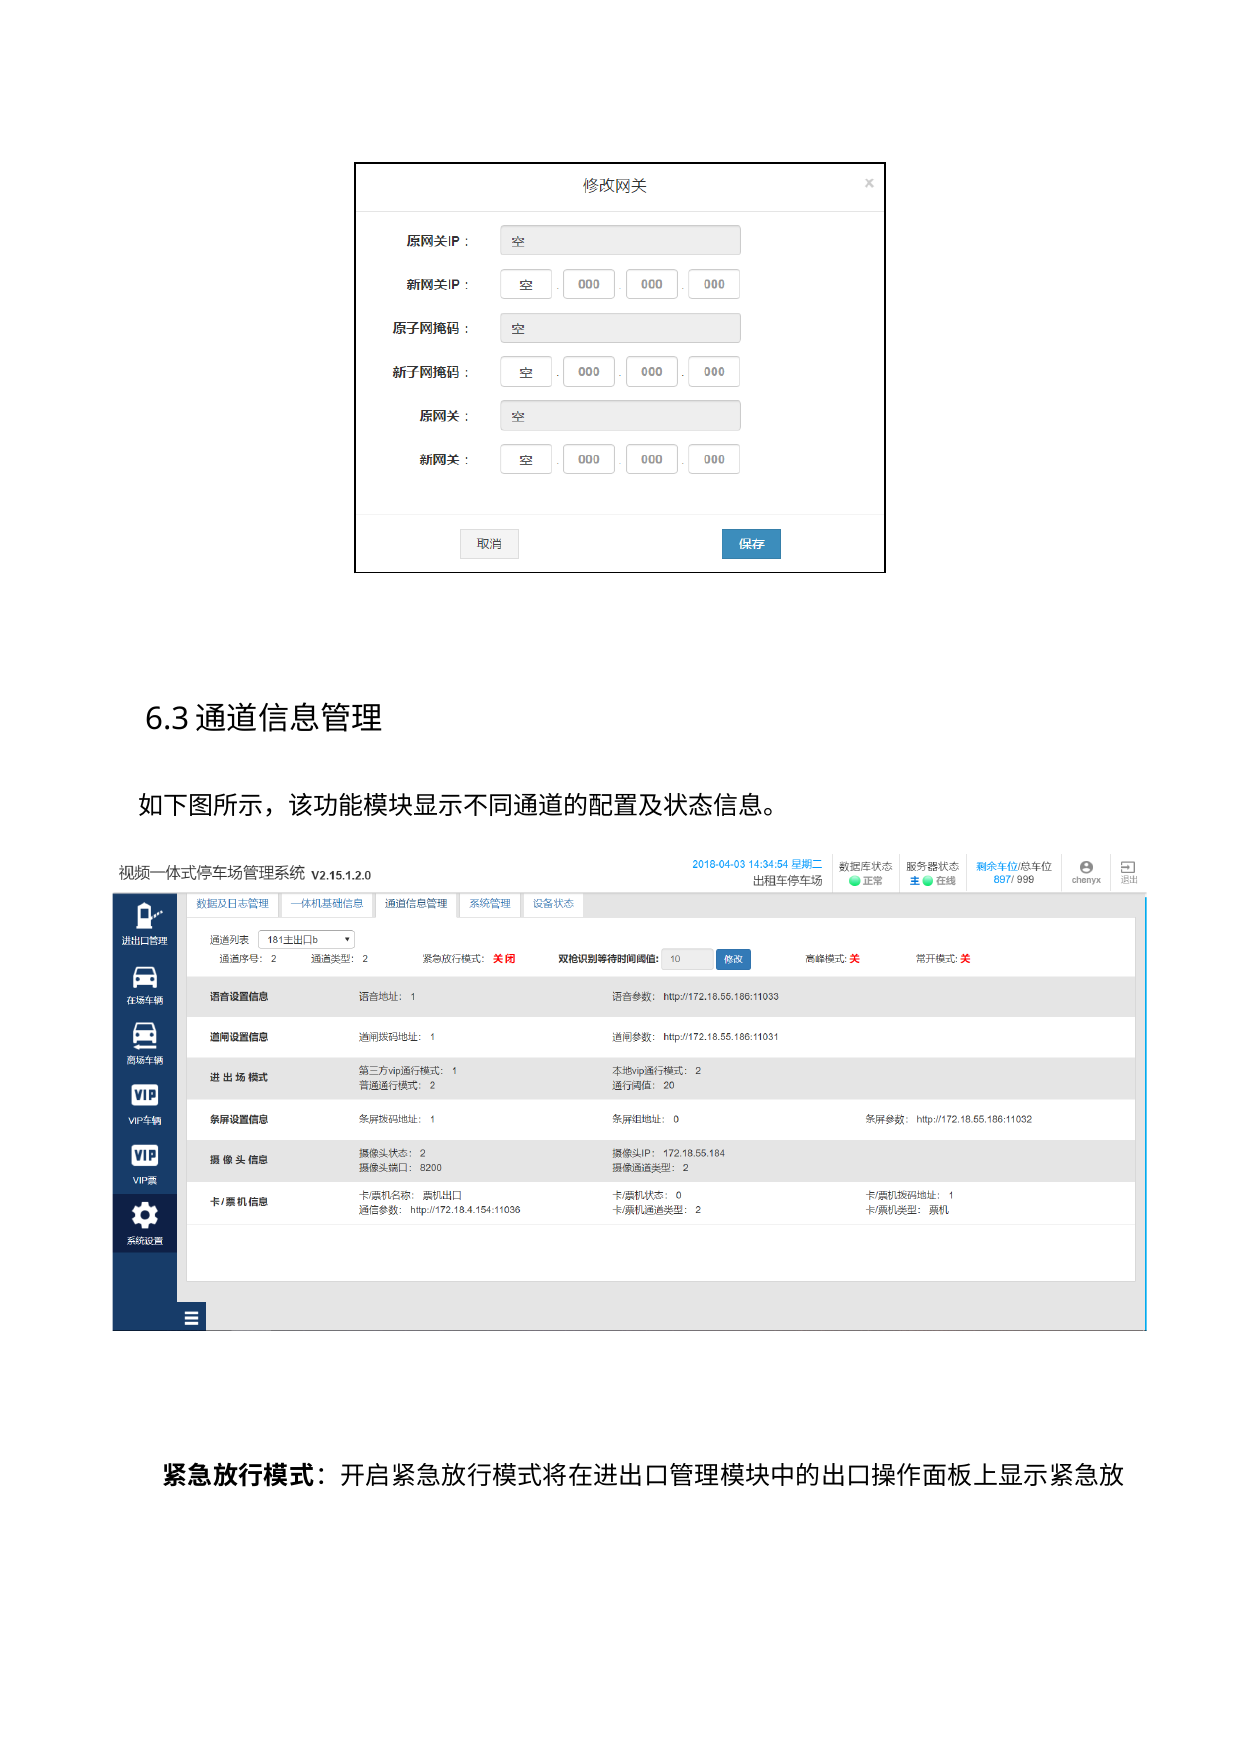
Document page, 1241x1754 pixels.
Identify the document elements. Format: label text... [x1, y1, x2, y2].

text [112, 1441, 1128, 1506]
picture [112, 854, 1147, 1331]
list 6.3通道信息管理 [112, 683, 1128, 748]
text 如下图所示，该功能模块显示不同通道的配置及状态信息。 [112, 771, 1128, 836]
picture [356, 164, 884, 572]
